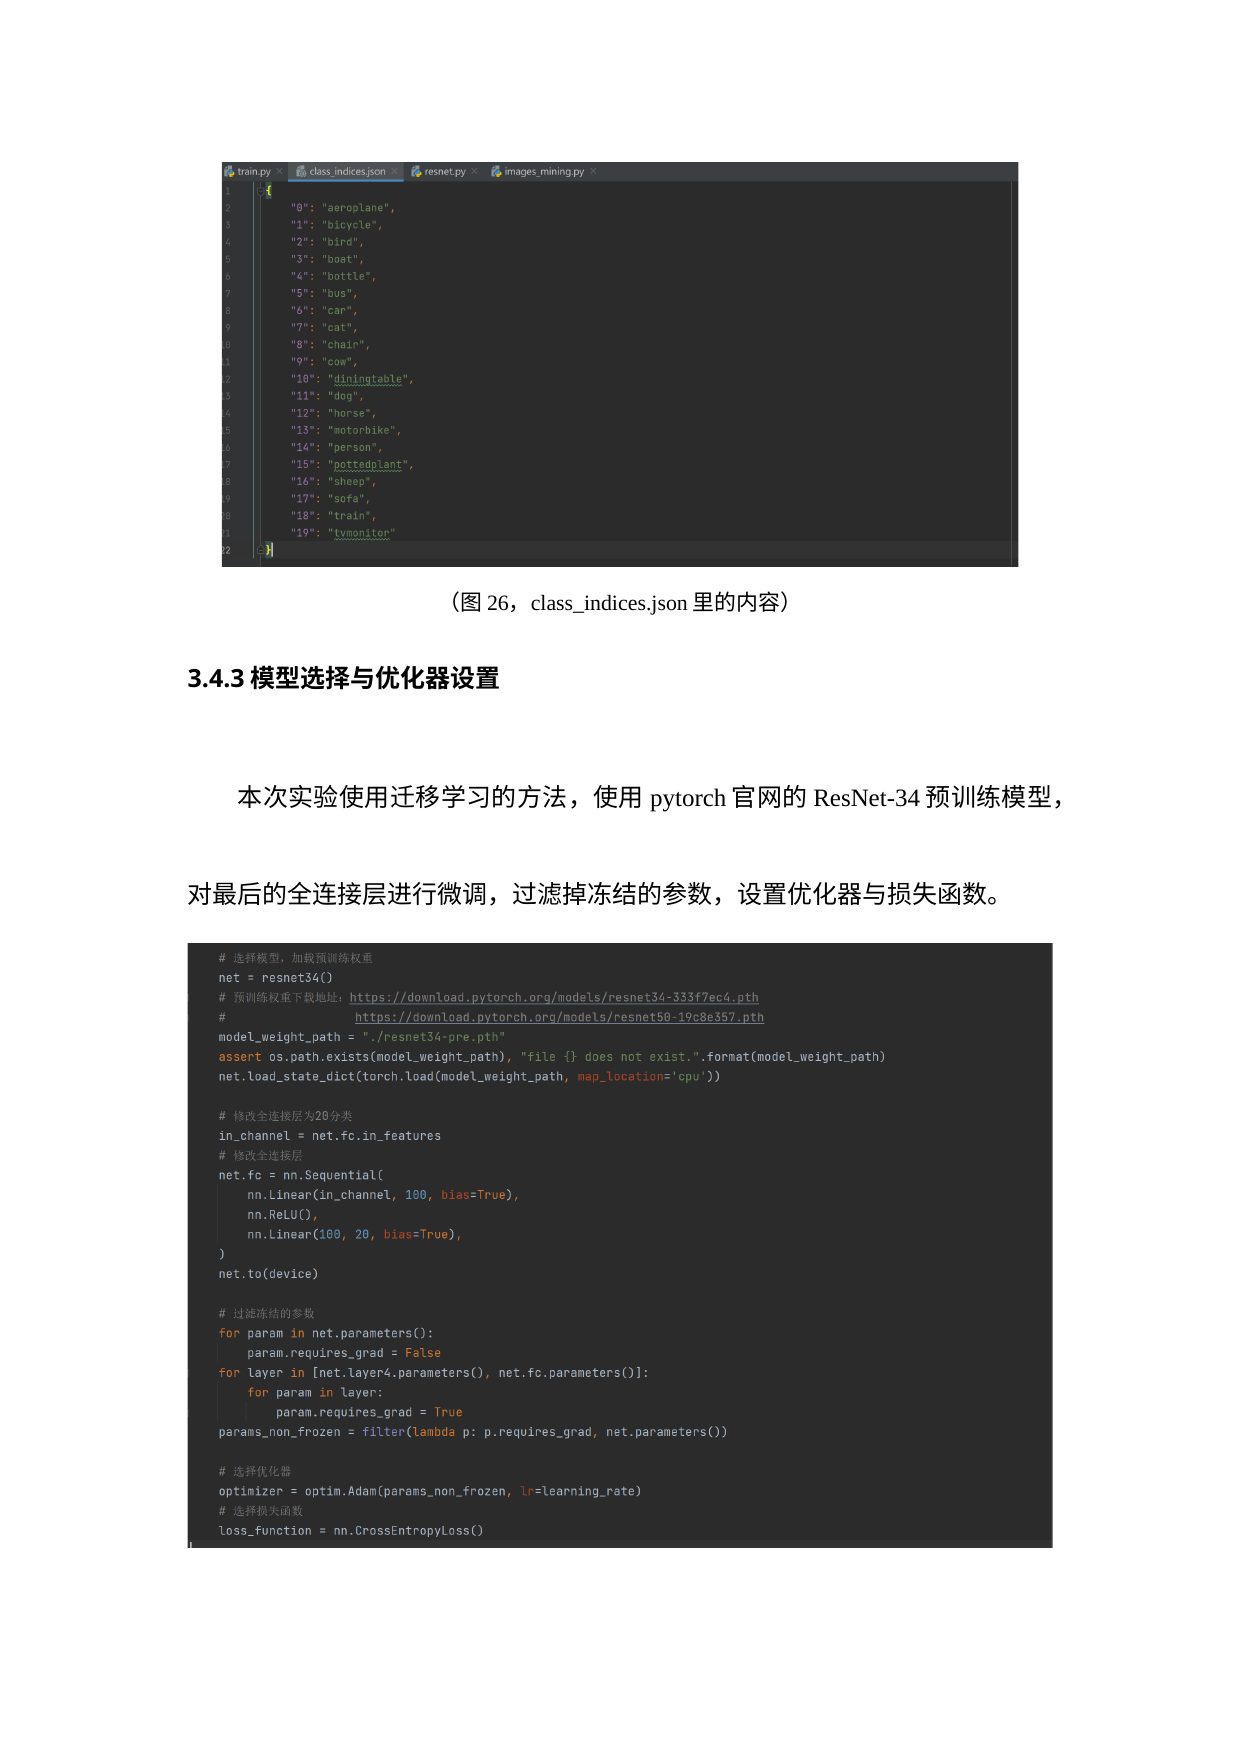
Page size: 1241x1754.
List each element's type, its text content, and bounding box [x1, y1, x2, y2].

picture [221, 162, 1019, 567]
text 本次实验使用迁移学习的方法，使用pytorch官网的ResNet-34预训练模型，对最后的全连接层进行微调，过滤掉冻结的参数，设置优化器与损失函数。 [187, 763, 1053, 925]
picture [187, 943, 1053, 1548]
text （图26，class_indices.json里的内容） [187, 584, 1053, 617]
subtitle 3.4.3模型选择与优化器设置 [187, 644, 1053, 709]
